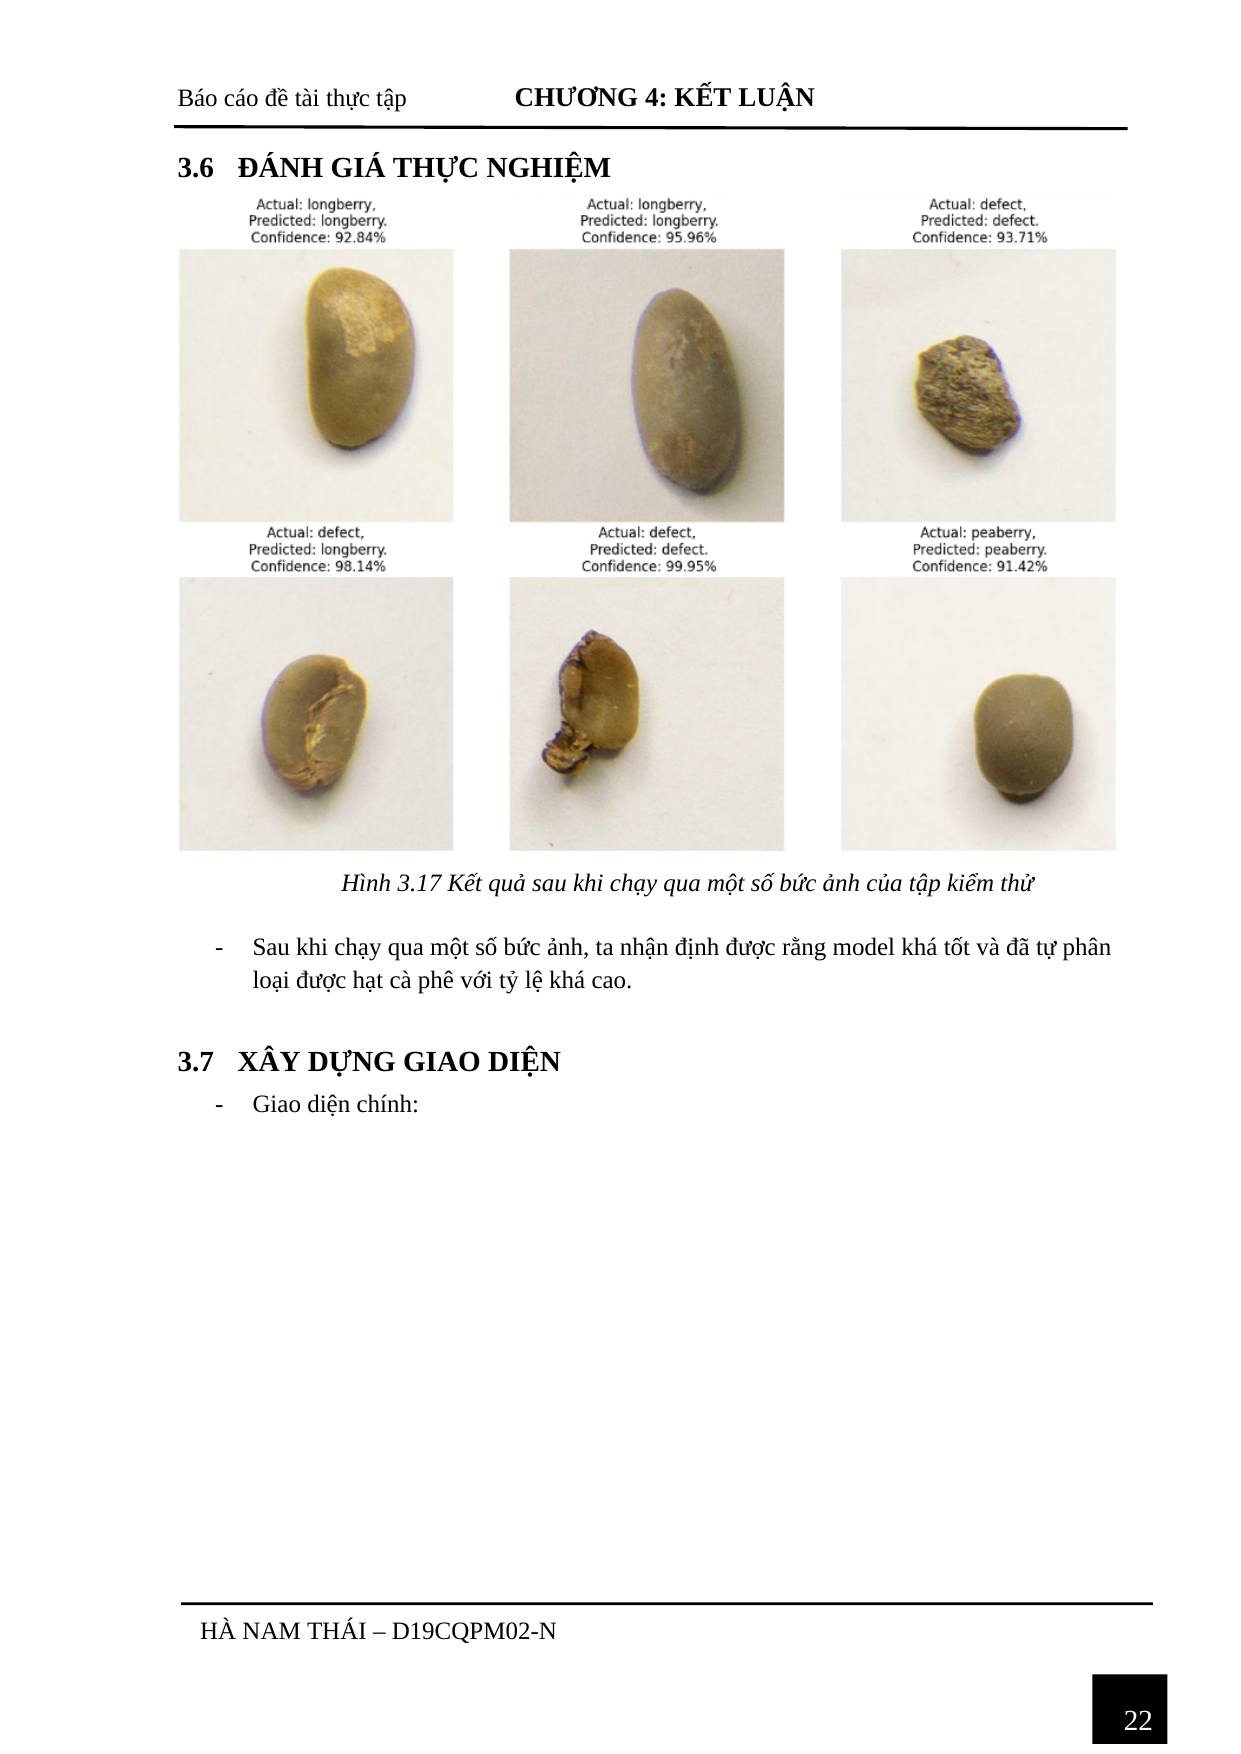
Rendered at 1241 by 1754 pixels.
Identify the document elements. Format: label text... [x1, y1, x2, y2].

subtitle XÂY DỰNG GIAO DIỆN [177, 1044, 1122, 1077]
subtitle ĐÁNH GIÁ THỰC NGHIỆM [177, 150, 1122, 183]
list Sau khi chạy qua một số bức ảnh, ta nhận định được rằng model khá tốt và đã tự phân loại được hạt cà phê với tỷ lệ khá cao. [215, 932, 1122, 994]
list Giao diện chính: [215, 1089, 1122, 1117]
picture [177, 194, 1123, 858]
